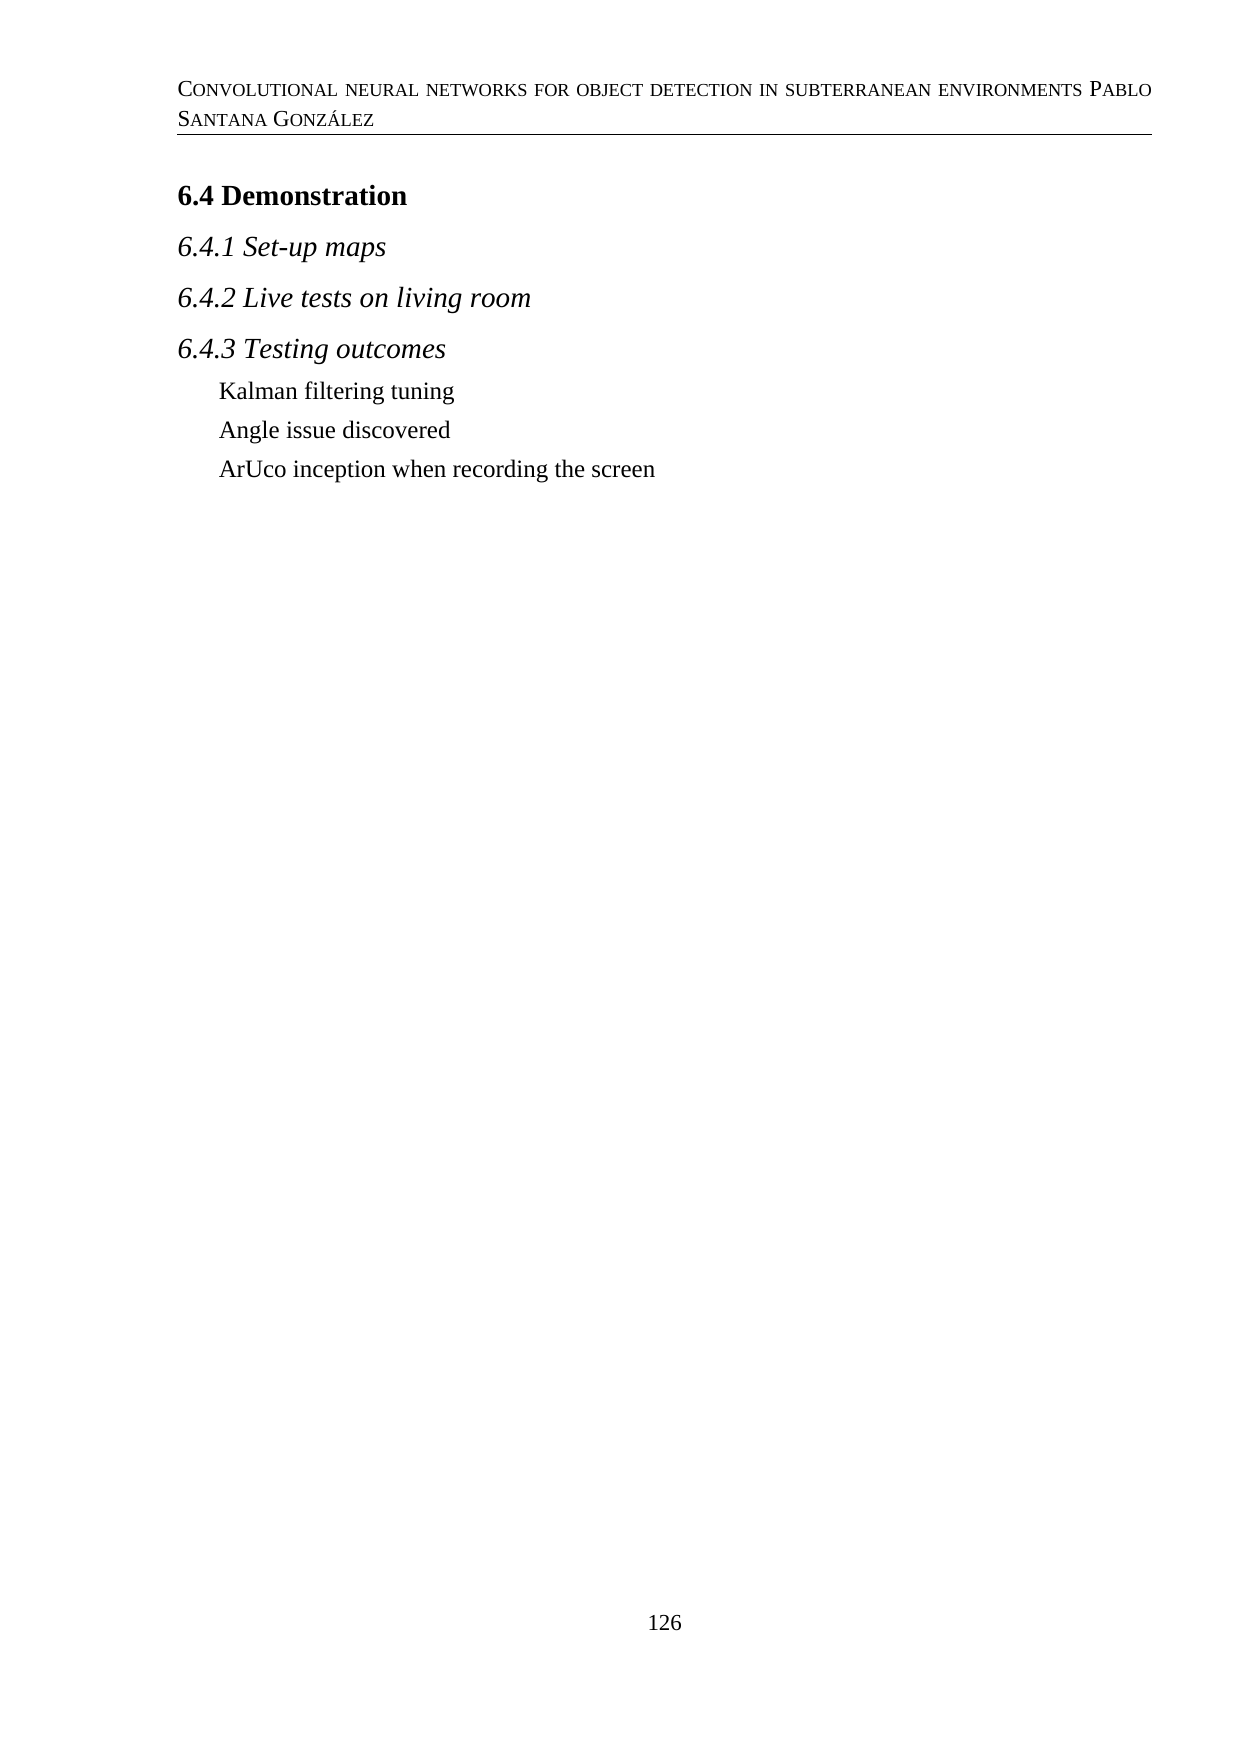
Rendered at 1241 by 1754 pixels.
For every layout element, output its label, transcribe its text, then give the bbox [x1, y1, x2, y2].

text Angle issue discovered [177, 415, 1152, 444]
subtitle Live tests on living room [177, 280, 1152, 313]
subtitle Set-up maps [177, 229, 1152, 262]
text Kalman filtering tuning [177, 376, 1152, 404]
subtitle Testing outcomes [177, 331, 1152, 364]
subtitle Demonstration [177, 178, 1152, 211]
text ArUco inception when recording the screen [177, 454, 1152, 483]
